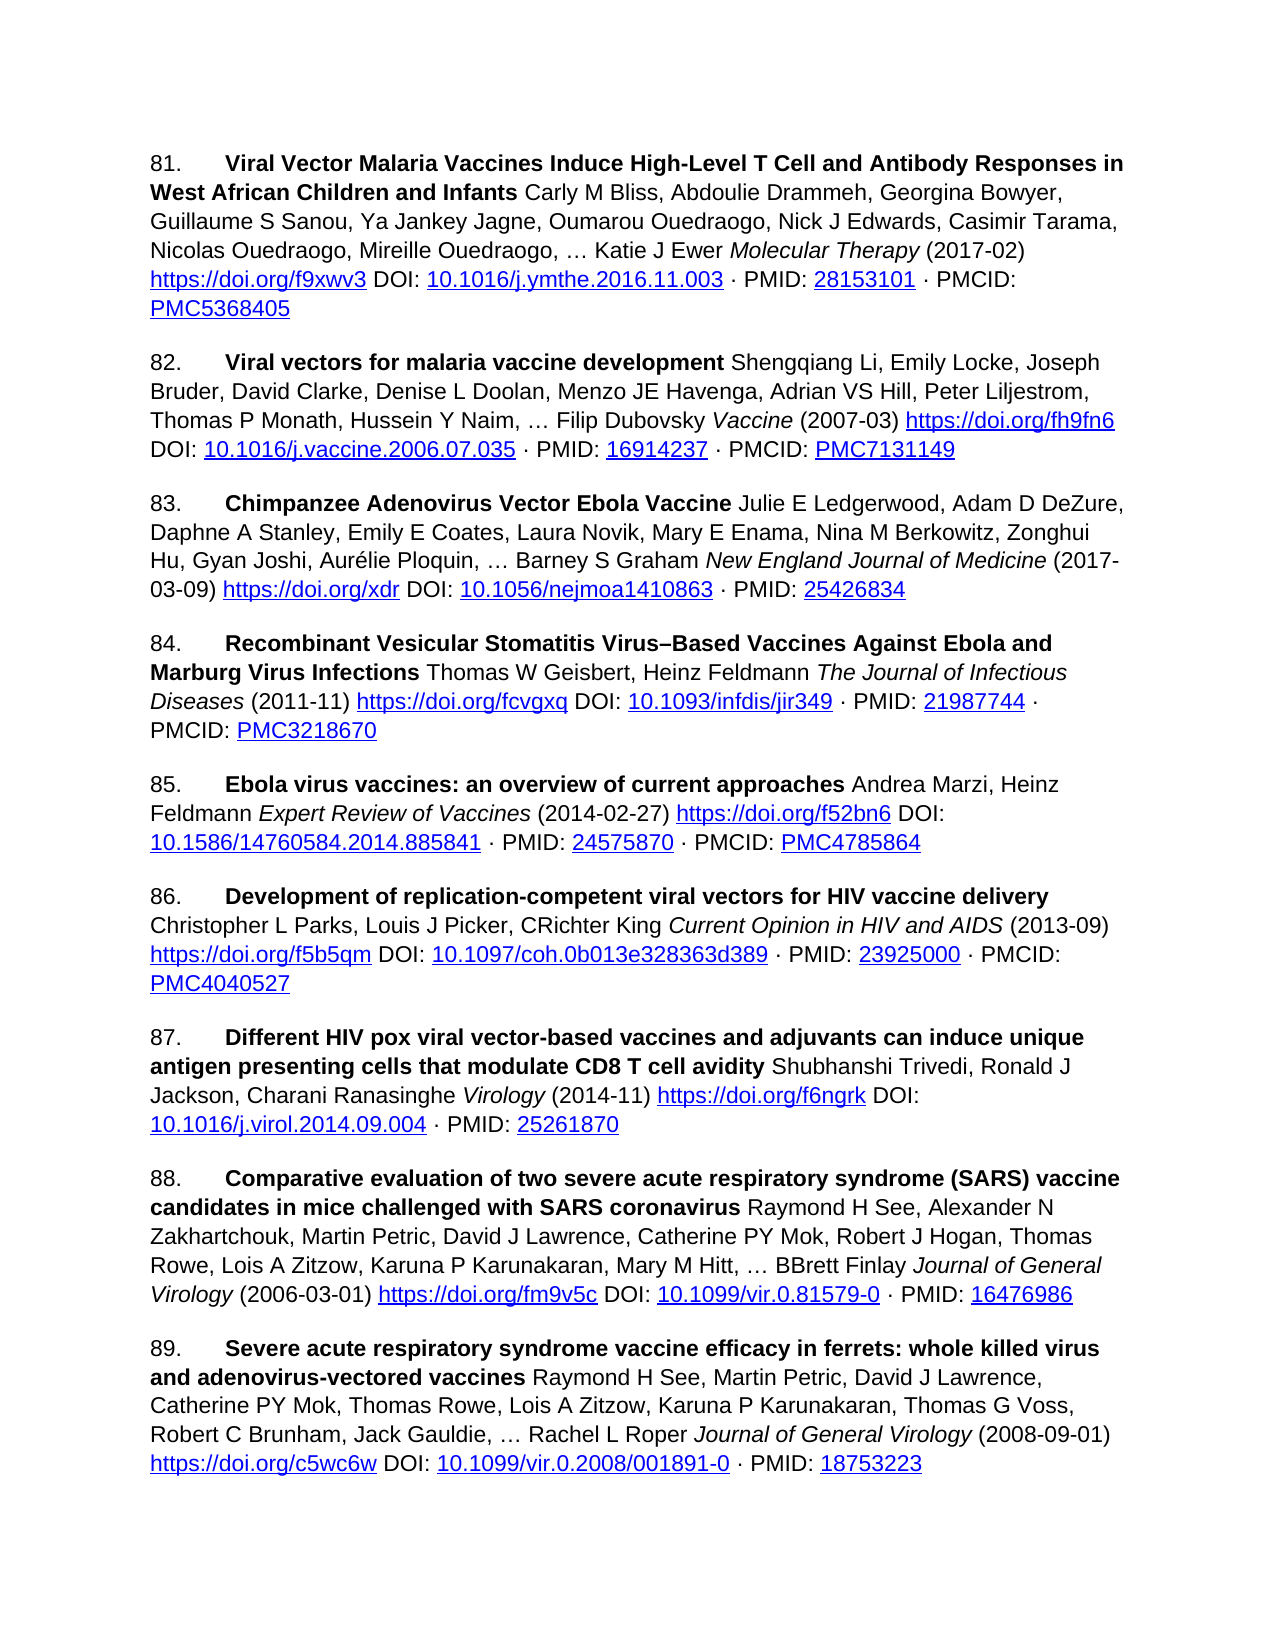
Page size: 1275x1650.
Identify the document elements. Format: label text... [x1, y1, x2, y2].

text 86. Development of replication-competent viral vectors for HIV vaccine delivery Christopher L Parks, Louis J Picker, CRichter King Current Opinion in HIV and AIDS (2013-09) https://doi.org/f5b5qm DOI: 10.1097/coh.0b013e328363d389 · PMID: 23925000 · PMCID: PMC4040527 [150, 883, 1125, 996]
text 83. Chimpanzee Adenovirus Vector Ebola Vaccine Julie E Ledgerwood, Adam D DeZure, Daphne A Stanley, Emily E Coates, Laura Novik, Mary E Enama, Nina M Berkowitz, Zonghui Hu, Gyan Joshi, Aurélie Ploquin, … Barney S Graham New England Journal of Medicine (2017-03-09) https://doi.org/xdr DOI: 10.1056/nejmoa1410863 · PMID: 25426834 [150, 489, 1125, 603]
text 81. Viral Vector Malaria Vaccines Induce High-Level T Cell and Antibody Responses in West African Children and Infants Carly M Bliss, Abdoulie Drammeh, Georgina Bowyer, Guillaume S Sanou, Ya Jankey Jagne, Oumarou Ouedraogo, Nick J Edwards, Casimir Tarama, Nicolas Ouedraogo, Mireille Ouedraogo, … Katie J Ewer Molecular Therapy (2017-02) https://doi.org/f9xwv3 DOI: 10.1016/j.ymthe.2016.11.003 · PMID: 28153101 · PMCID: PMC5368405 [150, 150, 1125, 321]
text 89. Severe acute respiratory syndrome vaccine efficacy in ferrets: whole killed virus and adenovirus-vectored vaccines Raymond H See, Martin Petric, David J Lawrence, Catherine PY Mok, Thomas Rowe, Lois A Zitzow, Karuna P Karunakaran, Thomas G Voss, Robert C Brunham, Jack Gauldie, … Rachel L Roper Journal of General Virology (2008-09-01) https://doi.org/c5wc6w DOI: 10.1099/vir.0.2008/001891-0 · PMID: 18753223 [150, 1334, 1125, 1477]
text 82. Viral vectors for malaria vaccine development Shengqiang Li, Emily Locke, Joseph Bruder, David Clarke, Denise L Doolan, Menzo JE Havenga, Adrian VS Hill, Peter Liljestrom, Thomas P Monath, Hussein Y Naim, … Filip Dubovsky Vaccine (2007-03) https://doi.org/fh9fn6 DOI: 10.1016/j.vaccine.2006.07.035 · PMID: 16914237 · PMCID: PMC7131149 [150, 349, 1125, 462]
text 87. Different HIV pox viral vector-based vaccines and adjuvants can induce unique antigen presenting cells that modulate CD8 T cell avidity Shubhanshi Trivedi, Ronald J Jackson, Charani Ranasinghe Virology (2014-11) https://doi.org/f6ngrk DOI: 10.1016/j.virol.2014.09.004 · PMID: 25261870 [150, 1024, 1125, 1137]
text 84. Recombinant Vesicular Stomatitis Virus–Based Vaccines Against Ebola and Marburg Virus Infections Thomas W Geisbert, Heinz Feldmann The Journal of Infectious Diseases (2011-11) https://doi.org/fcvgxq DOI: 10.1093/infdis/jir349 · PMID: 21987744 · PMCID: PMC3218670 [150, 630, 1125, 744]
text 88. Comparative evaluation of two severe acute respiratory syndrome (SARS) vaccine candidates in mice challenged with SARS coronavirus Raymond H See, Alexander N Zakhartchouk, Martin Petric, David J Lawrence, Catherine PY Mok, Robert J Hogan, Thomas Rowe, Lois A Zitzow, Karuna P Karunakaran, Mary M Hitt, … BBrett Finlay Journal of General Virology (2006-03-01) https://doi.org/fm9v5c DOI: 10.1099/vir.0.81579-0 · PMID: 16476986 [150, 1165, 1125, 1307]
text 85. Ebola virus vaccines: an overview of current approaches Andrea Marzi, Heinz Feldmann Expert Review of Vaccines (2014-02-27) https://doi.org/f52bn6 DOI: 10.1586/14760584.2014.885841 · PMID: 24575870 · PMCID: PMC4785864 [150, 771, 1125, 856]
